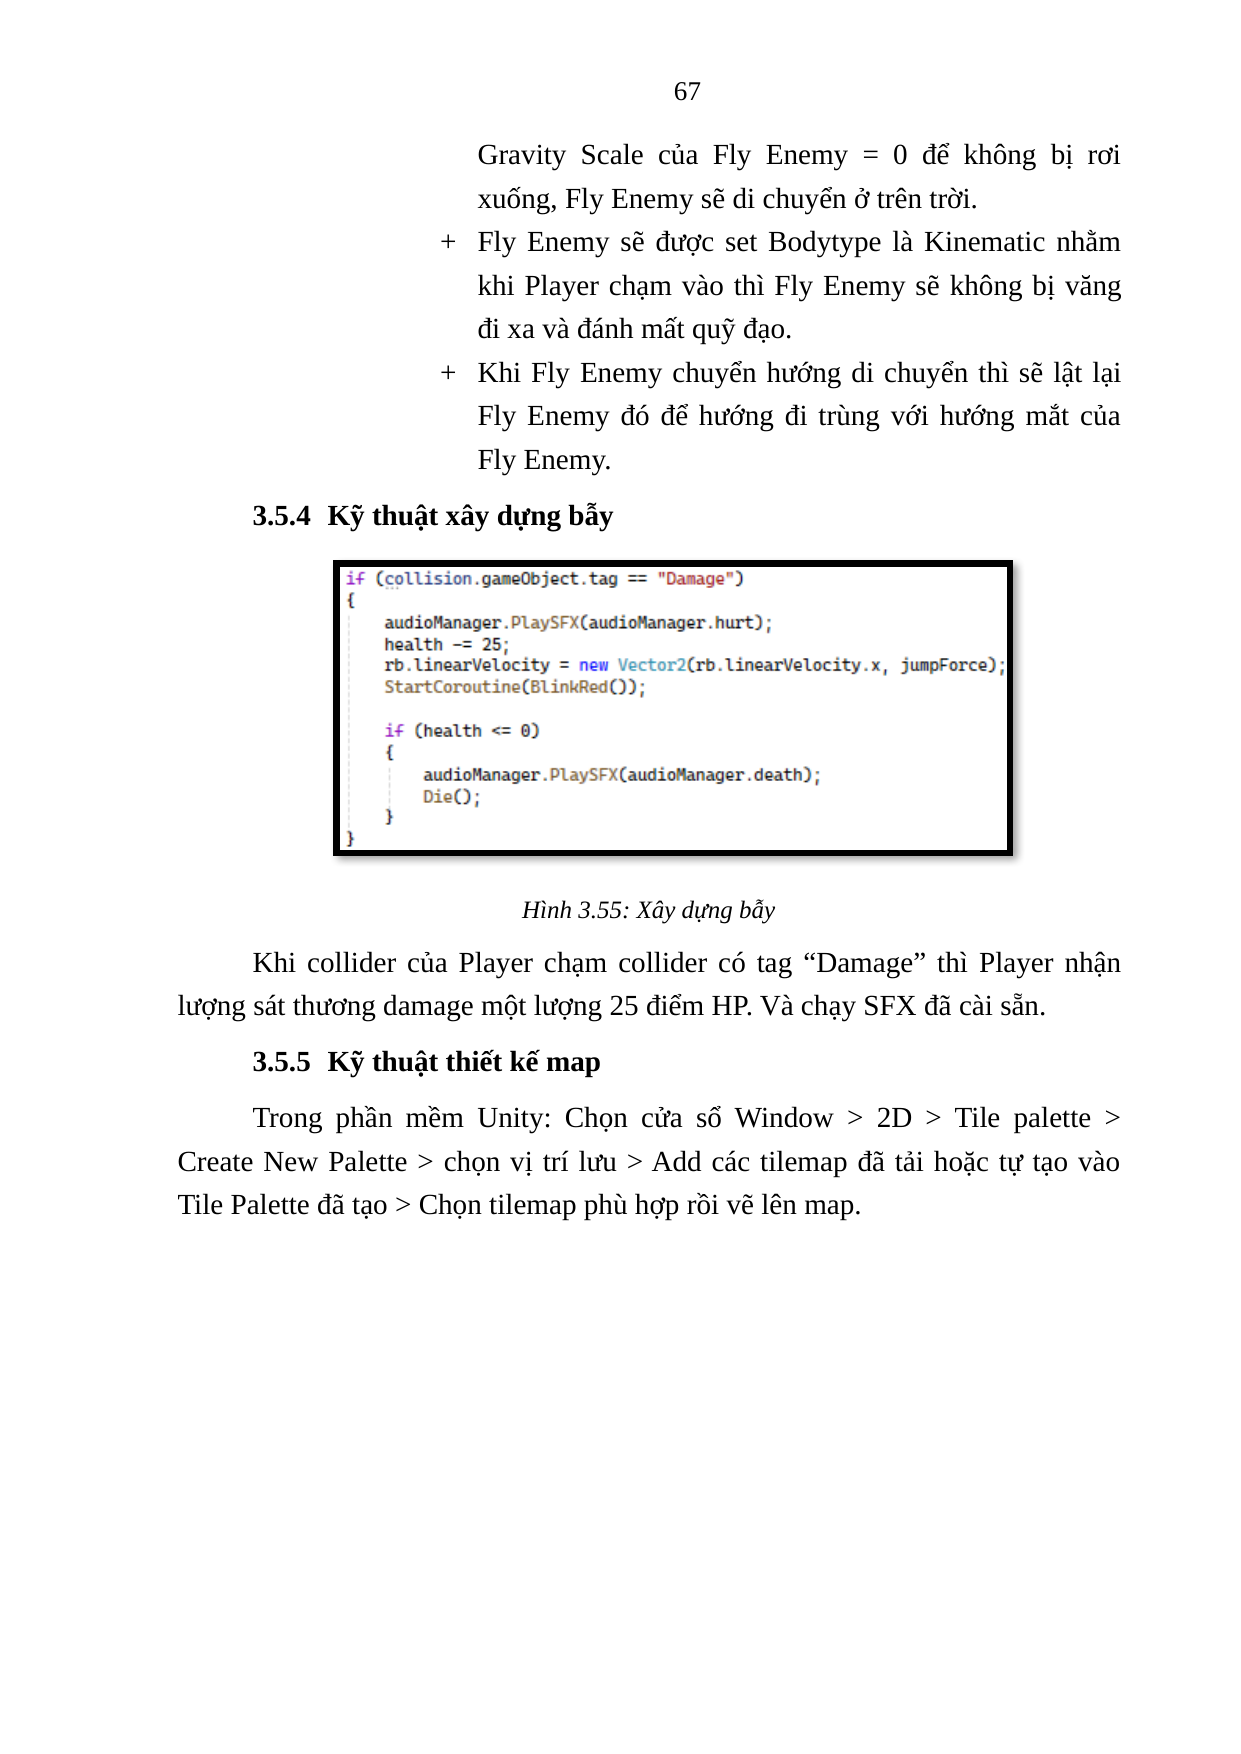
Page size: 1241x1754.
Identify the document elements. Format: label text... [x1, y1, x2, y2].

list Khi Fly Enemy chuyển hướng di chuyển thì sẽ lật lại Fly Enemy đó để hướng đi trùng với hướng mắt của Fly Enemy. [440, 355, 1122, 476]
text Khi collider của Player chạm collider có tag “Damage” thì Player nhận lượng sát thương damage một lượng 25 điểm HP. Và chạy SFX đã cài sẵn. [177, 945, 1122, 1022]
picture [340, 567, 1007, 850]
subtitle Kỹ thuật thiết kế map [252, 1044, 1122, 1078]
subtitle Kỹ thuật xây dựng bẫy [252, 498, 1122, 532]
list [440, 137, 1122, 214]
text Trong phần mềm Unity: Chọn cửa sổ Window > 2D > Tile palette > Create New Palette > chọn vị trí lưu > Add các tilemap đã tải hoặc tự tạo vào Tile Palette đã tạo > Chọn tilemap phù hợp rồi vẽ lên map. [177, 1100, 1122, 1221]
list Fly Enemy sẽ được set Bodytype là Kinematic nhằm khi Player chạm vào thì Fly Enemy sẽ không bị văng đi xa và đánh mất quỹ đạo. [440, 224, 1122, 345]
